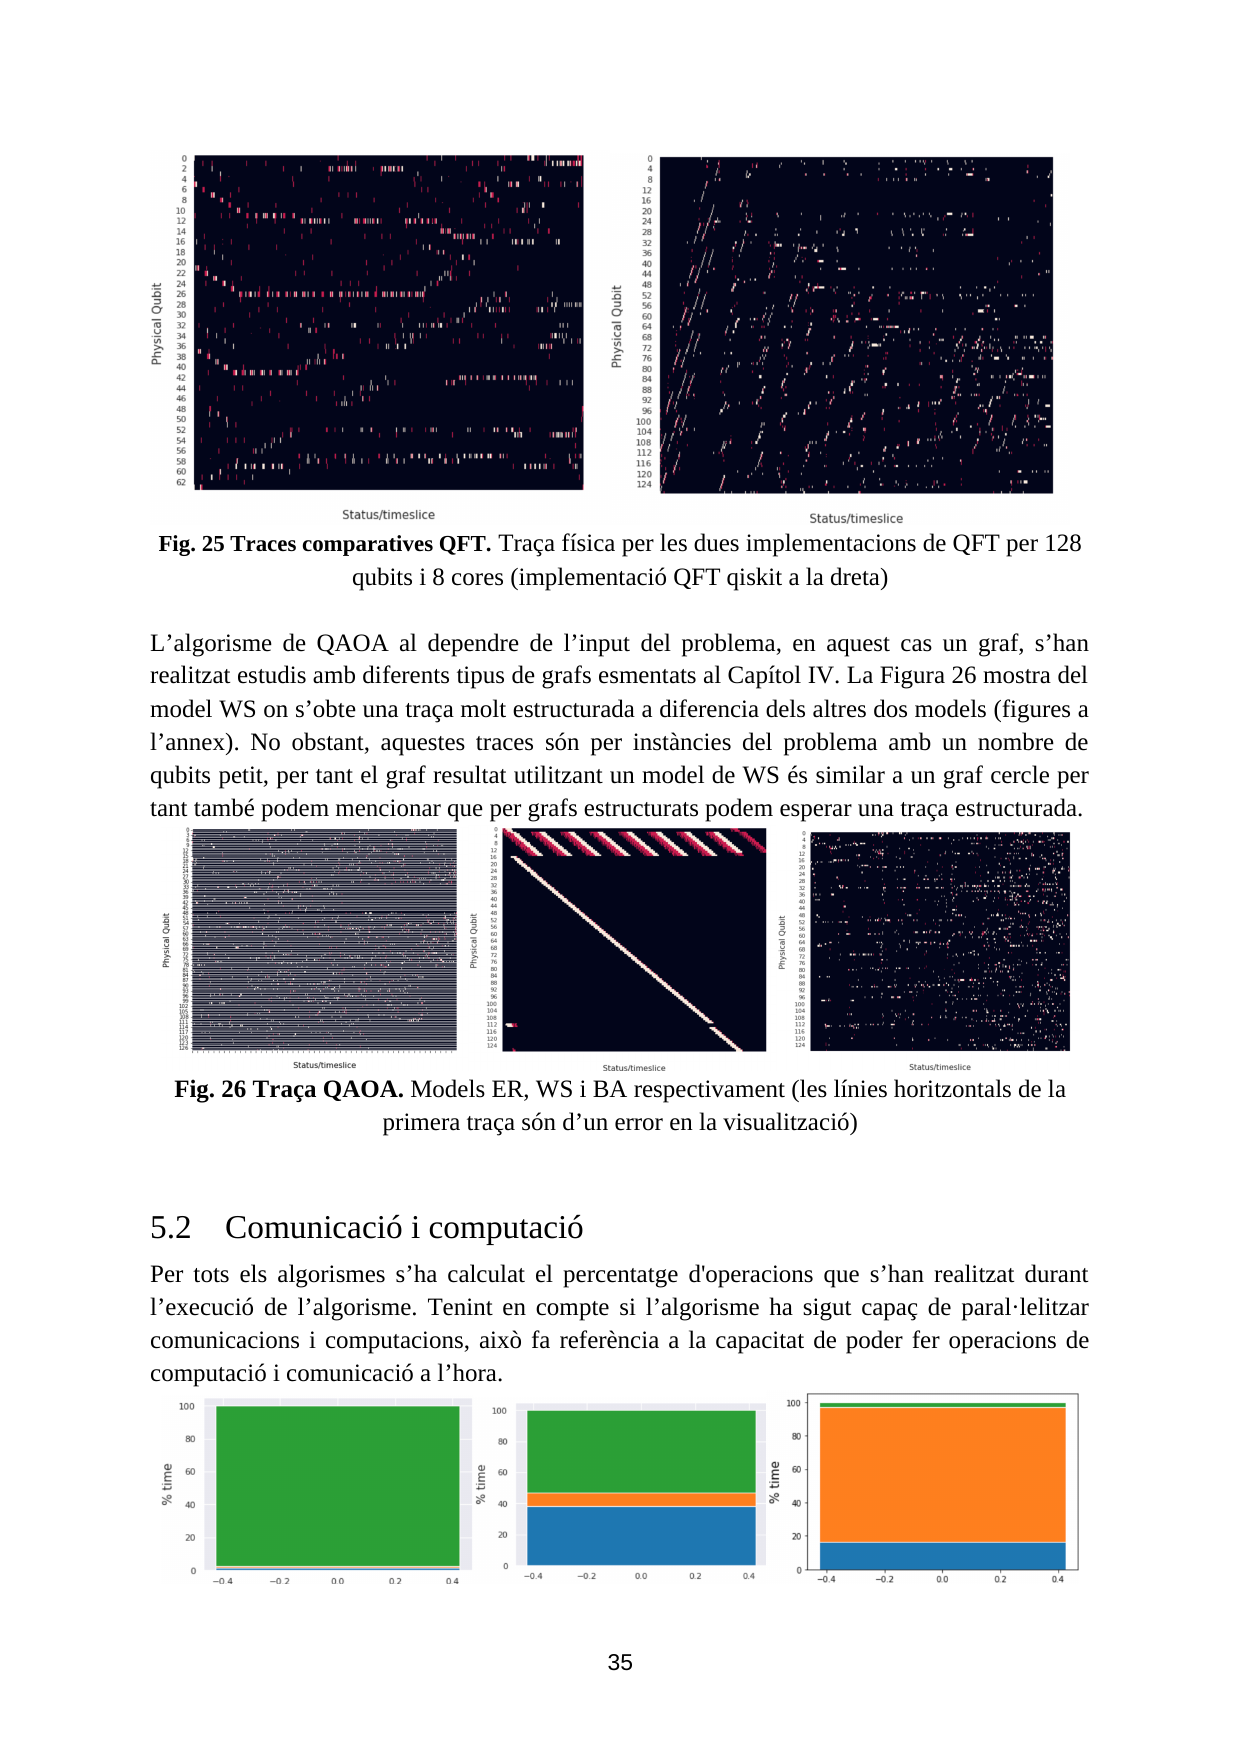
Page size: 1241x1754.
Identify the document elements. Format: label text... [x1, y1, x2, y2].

picture [160, 825, 1080, 1071]
text L’algorisme de QAOA al dependre de l’input del problema, en aquest cas un graf, s’han realitzat estudis amb diferents tipus de grafs esmentats al Capítol IV. La Figura 26 mostra del model WS on s’obte una traça molt estructurada a diferencia dels altres dos models (figures a l’annex). No obstant, aquestes traces són per instàncies del problema amb un nombre de qubits petit, per tant el graf resultat utilitzant un model de WS és similar a un graf cercle per tant també podem mencionar que per grafs estructurats podem esperar una traça estructurada. [150, 628, 1090, 821]
text Per tots els algorismes s’ha calculat el percentatge d'operacions que s’han realitzat durant l’execució de l’algorisme. Tenint en compte si l’algorisme ha sigut capaç de paral·lelitzar comunicacions i computacions, això fa referència a la capacitat de poder fer operacions de computació i comunicació a l’hora. [150, 1259, 1090, 1386]
picture [160, 1390, 1080, 1584]
text Fig. 26 Traça QAOA. Models ER, WS i BA respectivament (les línies horitzontals de la primera traça són d’un error en la visualització) [150, 1074, 1090, 1136]
text Fig. 25 Traces comparatives QFT. Traça física per les dues implementacions de QFT per 128 qubits i 8 cores (implementació QFT qiskit a la dreta) [150, 528, 1090, 590]
picture [150, 150, 1070, 525]
subtitle 5.2 Comunicació i computació [150, 1208, 1090, 1246]
